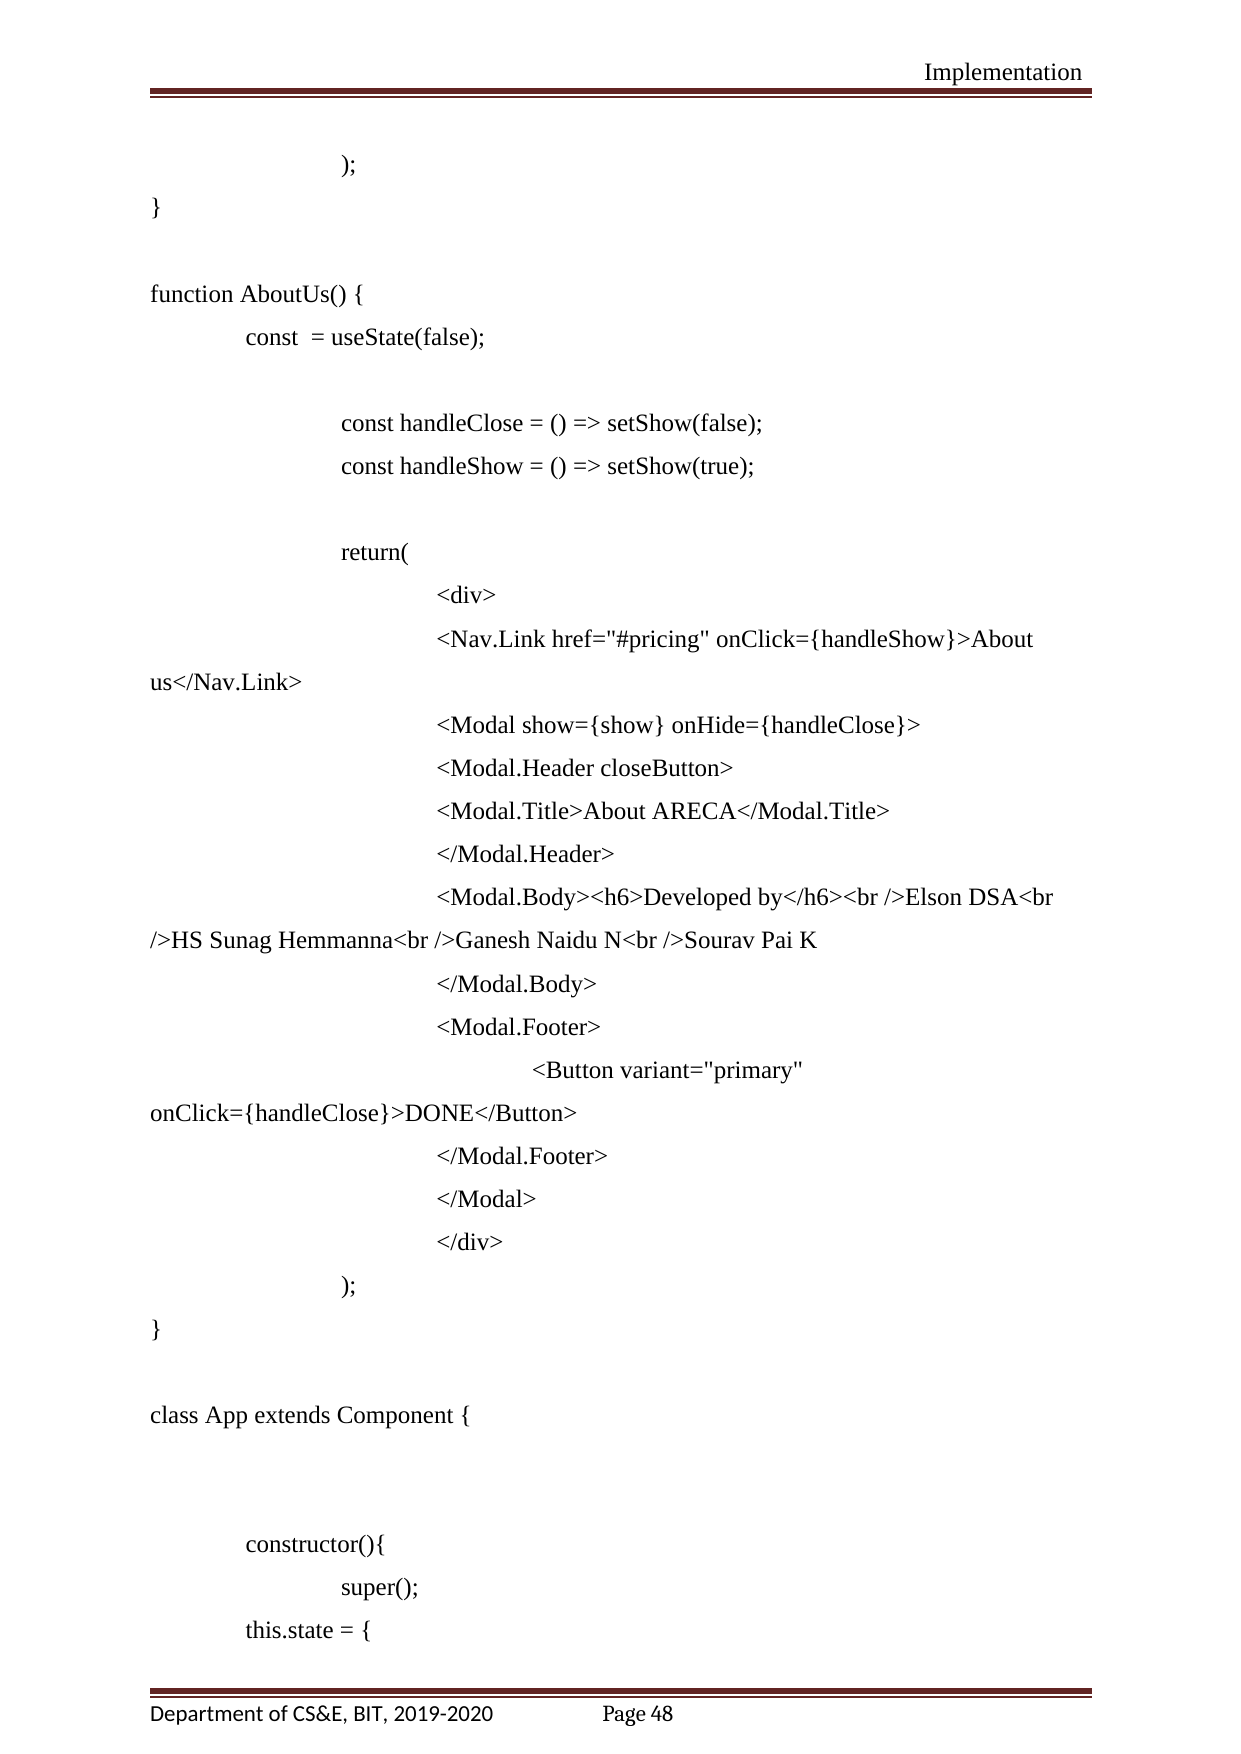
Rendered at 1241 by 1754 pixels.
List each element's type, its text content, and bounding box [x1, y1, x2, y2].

text ); [150, 149, 1092, 178]
text </div> [150, 1227, 1092, 1256]
text ); [150, 1271, 1092, 1299]
text <Modal.Header closeButton> [150, 753, 1092, 782]
text const handleClose = () => setShow(false); [150, 408, 1092, 437]
text class App extends Component { [150, 1400, 1092, 1429]
text <div> [150, 581, 1092, 609]
text </Modal.Header> [150, 839, 1092, 868]
text } [150, 1314, 1092, 1342]
text this.state = { [150, 1616, 1092, 1644]
text super(); [150, 1572, 1092, 1601]
text constructor(){ [150, 1529, 1092, 1558]
text <Nav.Link href="#pricing" onClick={handleShow}>About us</Nav.Link> [150, 624, 1092, 696]
text <Modal.Body><h6>Developed by</h6><br />Elson DSA<br />HS Sunag Hemmanna<br />Ganesh Naidu N<br />Sourav Pai K [150, 882, 1092, 954]
text return( [150, 537, 1092, 566]
text <Button variant="primary" onClick={handleClose}>DONE</Button> [150, 1055, 1092, 1127]
text </Modal> [150, 1184, 1092, 1213]
text } [150, 192, 1092, 221]
text <Modal show={show} onHide={handleClose}> [150, 710, 1092, 739]
text </Modal.Body> [150, 969, 1092, 997]
text const = useState(false); [150, 322, 1092, 351]
text <Modal.Footer> [150, 1012, 1092, 1041]
text <Modal.Title>About ARECA</Modal.Title> [150, 796, 1092, 825]
text </Modal.Footer> [150, 1141, 1092, 1170]
text function AboutUs() { [150, 279, 1092, 307]
text const handleShow = () => setShow(true); [150, 451, 1092, 480]
